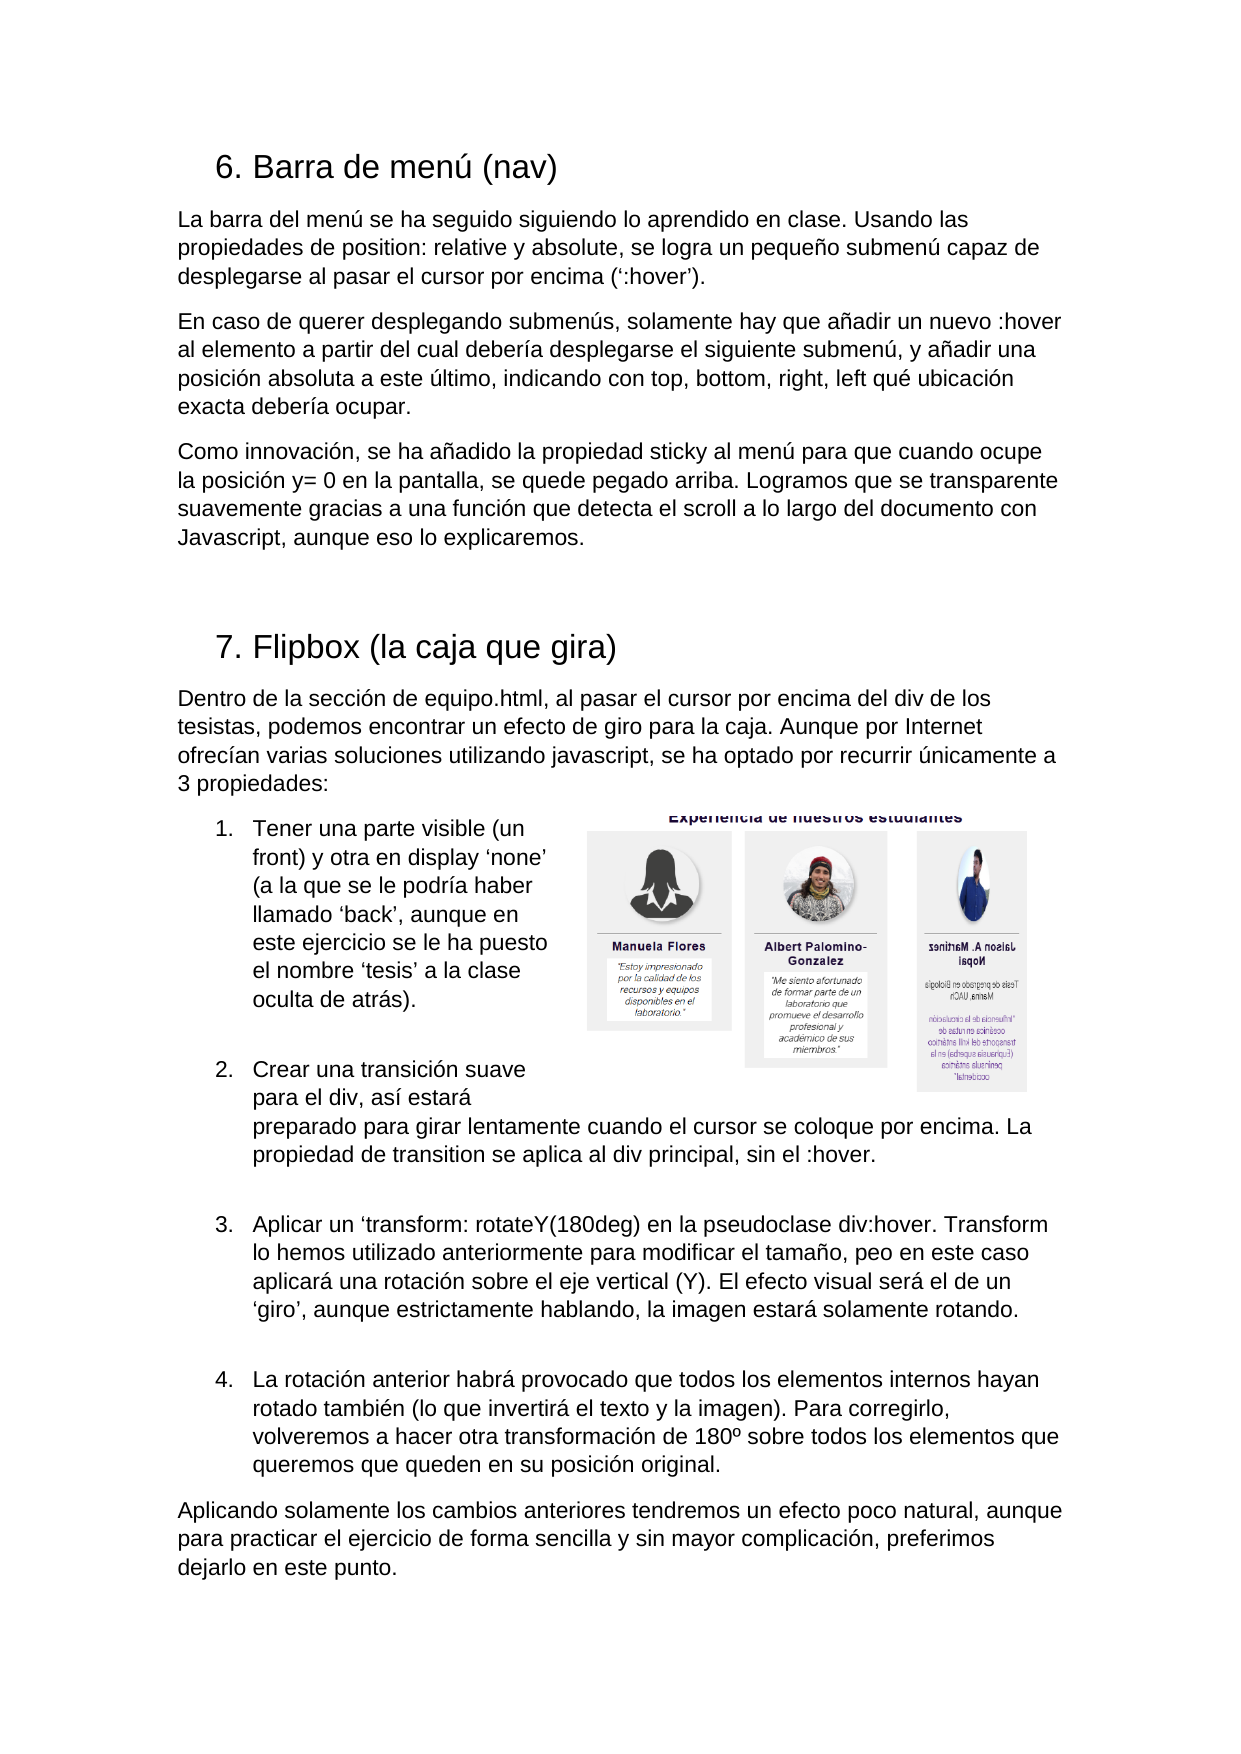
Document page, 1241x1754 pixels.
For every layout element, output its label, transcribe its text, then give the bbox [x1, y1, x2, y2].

text La barra del menú se ha seguido siguiendo lo aprendido en clase. Usando las propiedades de position: relative y absolute, se logra un pequeño submenú capaz de desplegarse al pasar el cursor por encima (‘:hover’). [177, 206, 1063, 289]
list Flipbox (la caja que gira) [215, 627, 1063, 665]
list Crear una transición suave para el div, así estará preparado para girar lentamente cuando el cursor se coloque por encima. La propiedad de transition se aplica al div principal, sin el :hover. [215, 1056, 1063, 1167]
picture [580, 816, 1042, 1093]
text Como innovación, se ha añadido la propiedad sticky al menú para que cuando ocupe la posición y= 0 en la pantalla, se quede pegado arriba. Logramos que se transparente suavemente gracias a una función que detecta el scroll a lo largo del documento con Javascript, aunque eso lo explicaremos. [177, 438, 1063, 550]
text Aplicando solamente los cambios anteriores tendremos un efecto poco natural, aunque para practicar el ejercicio de forma sencilla y sin mayor complicación, preferimos dejarlo en este punto. [177, 1497, 1063, 1580]
text En caso de querer desplegando submenús, solamente hay que añadir un nuevo :hover al elemento a partir del cual debería desplegarse el siguiente submenú, y añadir una posición absoluta a este último, indicando con top, bottom, right, left qué ubicación exacta debería ocupar. [177, 308, 1063, 419]
text Dentro de la sección de equipo.html, al pasar el cursor por encima del div de los tesistas, podemos encontrar un efecto de giro para la caja. Aunque por Internet ofrecían varias soluciones utilizando javascript, se ha optado por recurrir únicamente a 3 propiedades: [177, 685, 1063, 796]
list Barra de menú (nav) [215, 148, 1063, 186]
list La rotación anterior habrá provocado que todos los elementos internos hayan rotado también (lo que invertirá el texto y la imagen). Para corregirlo, volveremos a hacer otra transformación de 180º sobre todos los elementos que queremos que queden en su posición original. [215, 1366, 1063, 1478]
list Aplicar un ‘transform: rotateY(180deg) en la pseudoclase div:hover. Transform lo hemos utilizado anteriormente para modificar el tamaño, peo en este caso aplicará una rotación sobre el eje vertical (Y). El efecto visual será el de un ‘giro’, aunque estrictamente hablando, la imagen estará solamente rotando. [215, 1211, 1063, 1323]
list Tener una parte visible (un front) y otra en display ‘none’ (a la que se le podría haber llamado ‘back’, aunque en este ejercicio se le ha puesto el nombre ‘tesis’ a la clase oculta de atrás). [215, 815, 1063, 1012]
